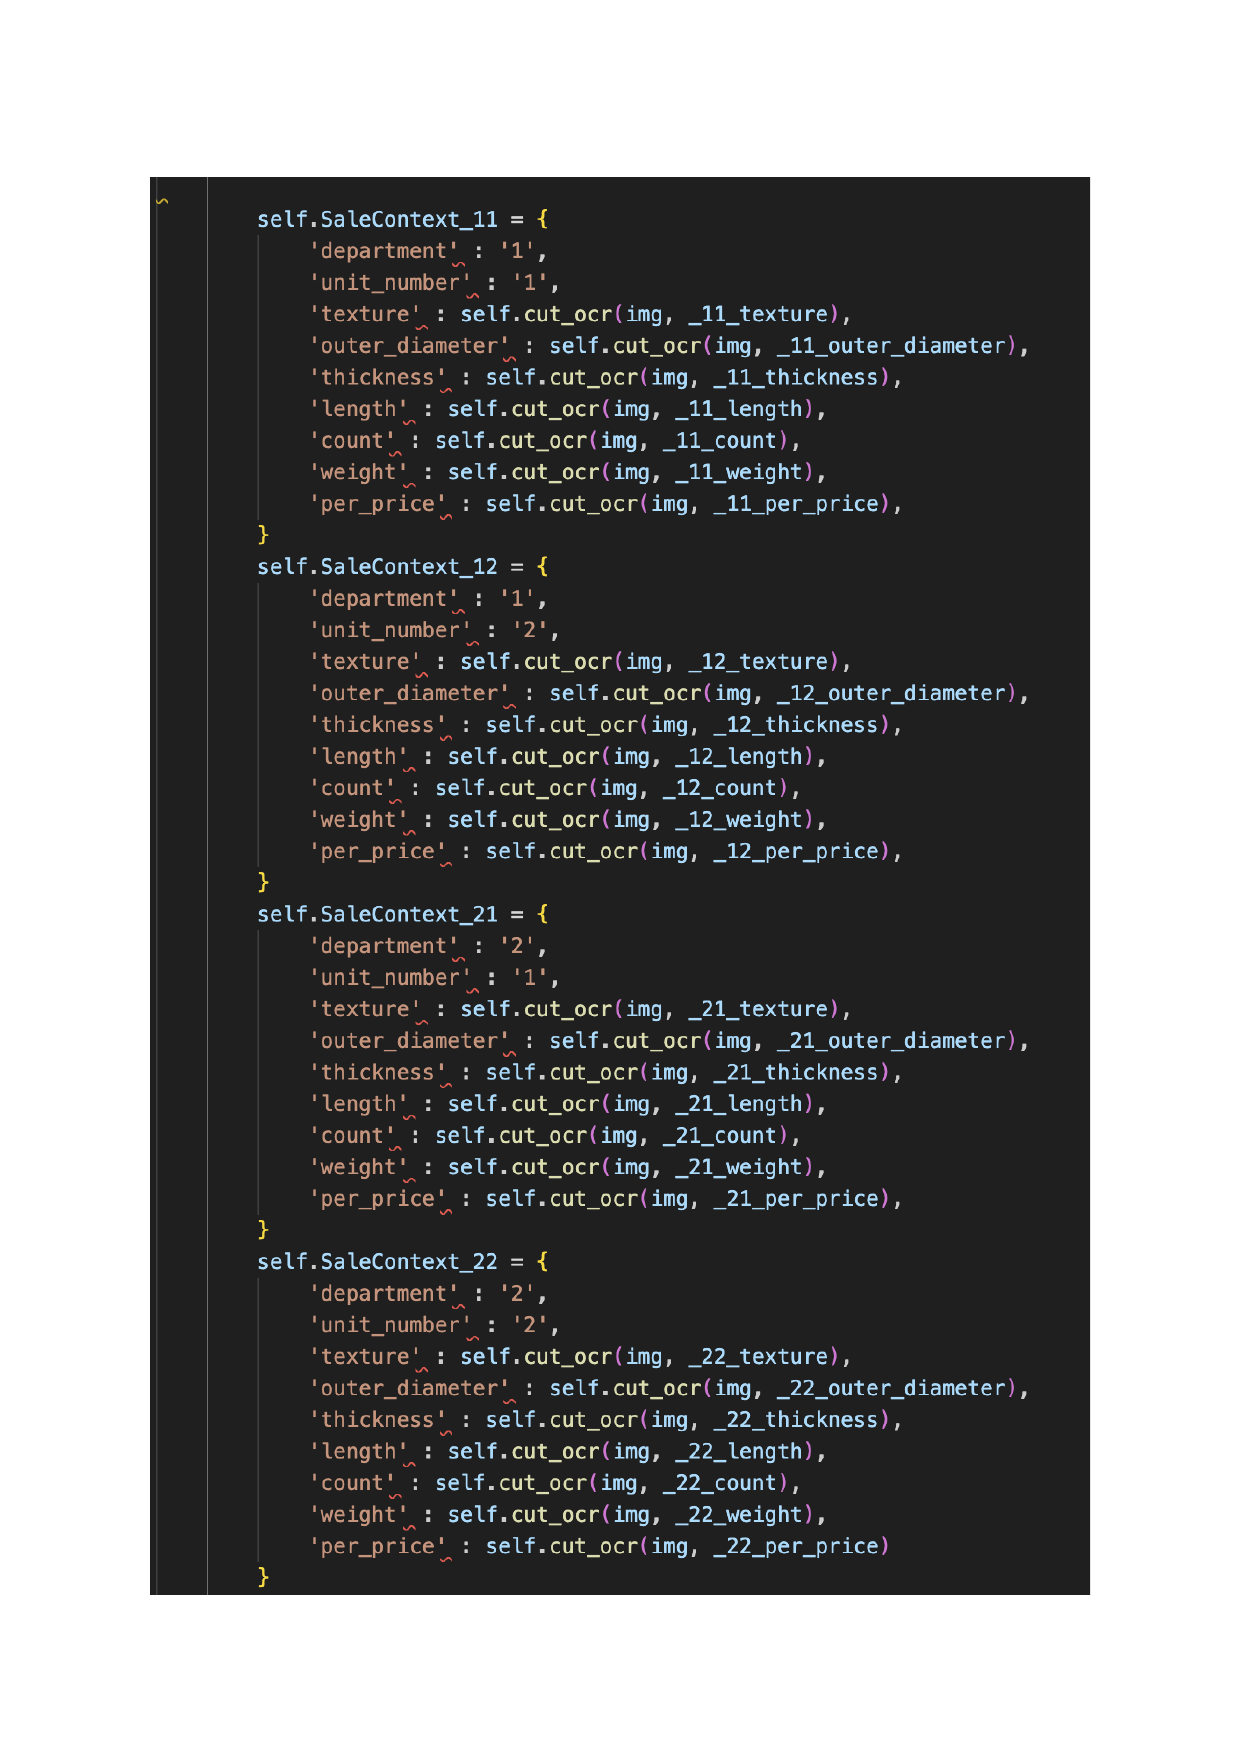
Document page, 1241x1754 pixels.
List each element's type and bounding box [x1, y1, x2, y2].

picture [150, 177, 1091, 1595]
